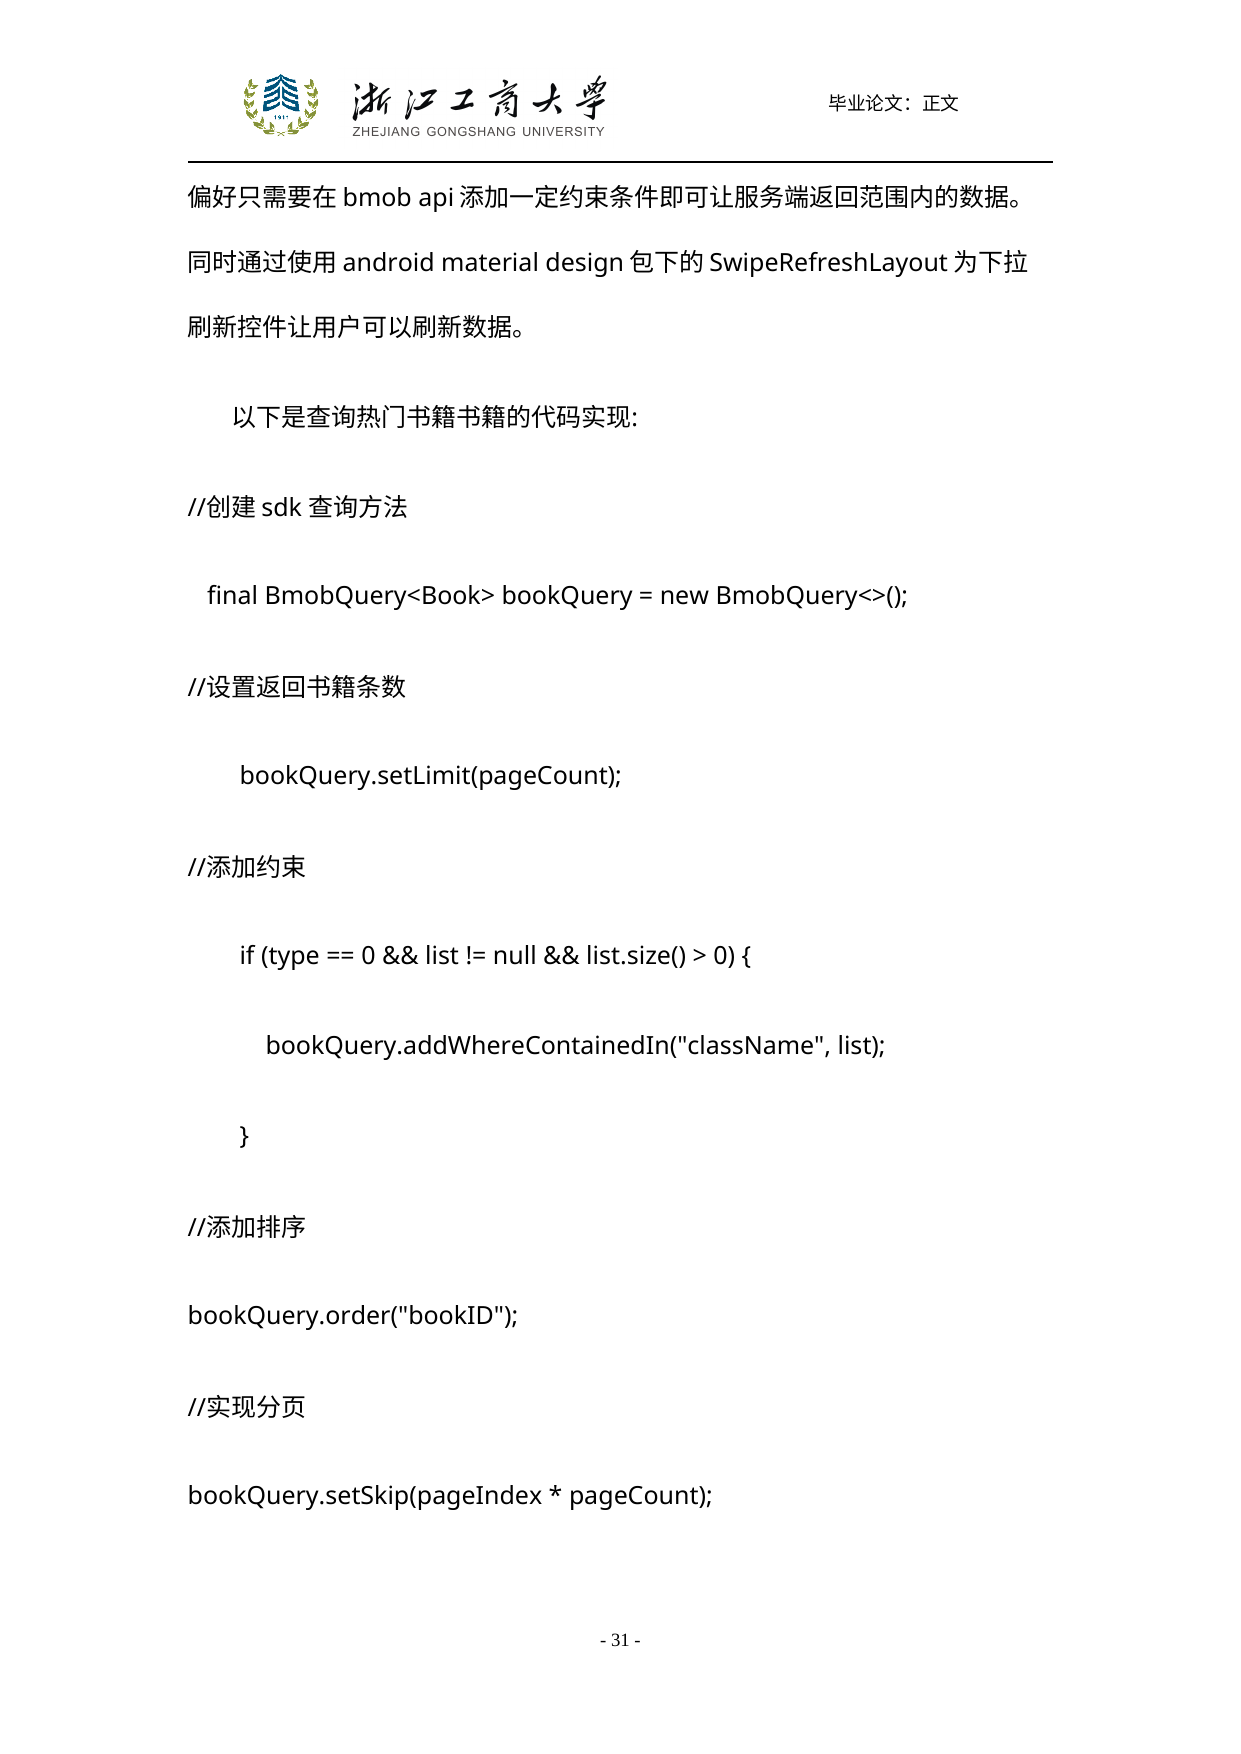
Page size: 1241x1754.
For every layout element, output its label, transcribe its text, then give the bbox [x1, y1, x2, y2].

text bookQuery.order("bookID"); [187, 1283, 1053, 1348]
text //创建sdk 查询方法 [187, 473, 1053, 538]
picture [337, 67, 619, 149]
text //添加排序 [187, 1193, 1053, 1258]
picture [243, 67, 319, 142]
text } [187, 1103, 1053, 1168]
text bookQuery.addWhereContainedIn("className", list); [187, 1013, 1053, 1078]
text if (type == 0 && list != null && list.size() > 0) { [187, 923, 1053, 988]
text //添加约束 [187, 833, 1053, 898]
text //实现分页 [187, 1373, 1053, 1438]
text bookQuery.setSkip(pageIndex * pageCount); [187, 1463, 1053, 1528]
text final BmobQuery<Book> bookQuery = new BmobQuery<>(); [187, 563, 1053, 628]
text //设置返回书籍条数 [187, 653, 1053, 718]
text bookQuery.setLimit(pageCount); [187, 743, 1053, 808]
text 以下是查询热门书籍书籍的代码实现: [187, 383, 1053, 448]
